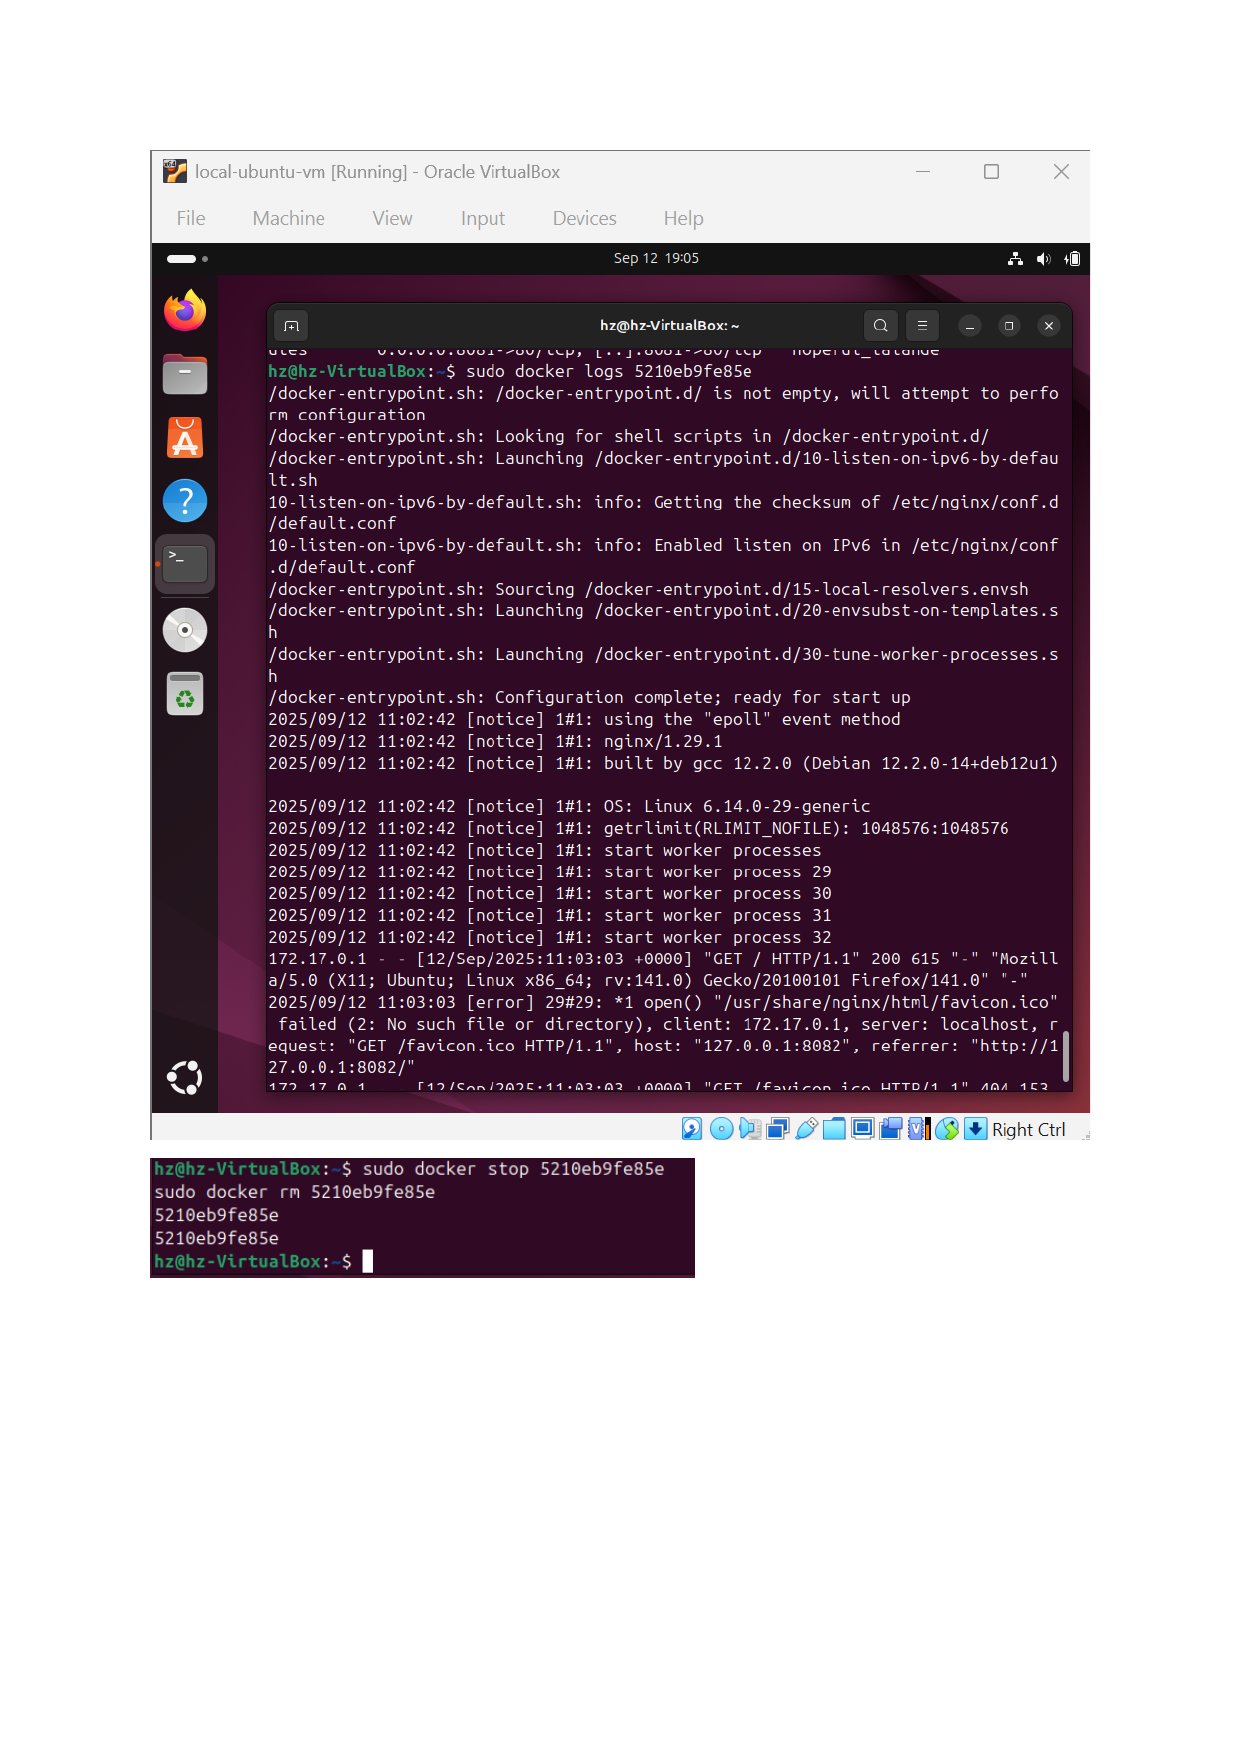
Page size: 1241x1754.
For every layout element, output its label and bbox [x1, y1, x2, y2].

picture [150, 1158, 695, 1278]
picture [150, 150, 1091, 1140]
